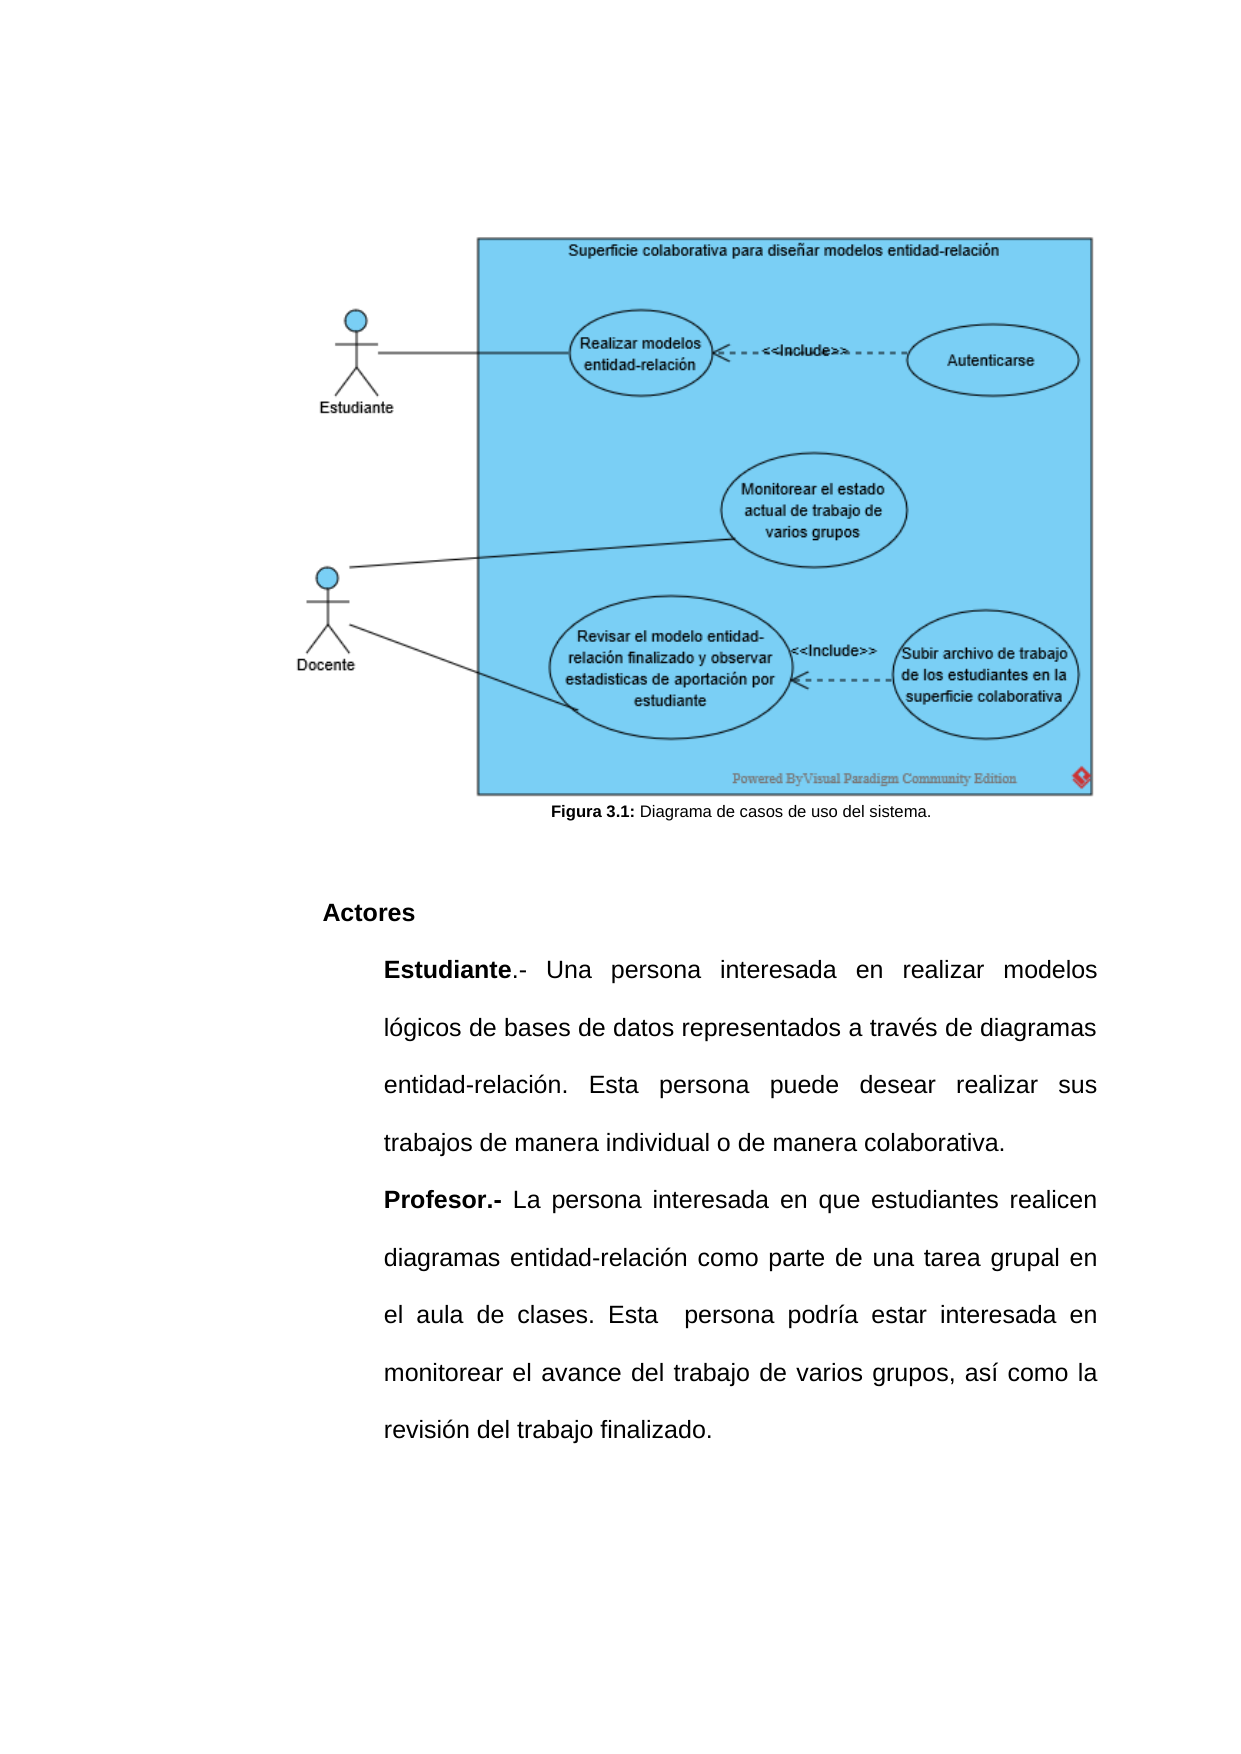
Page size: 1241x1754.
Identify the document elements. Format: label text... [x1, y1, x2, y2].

text Figura 3.1: Diagrama de casos de uso del sistema. [384, 802, 1098, 821]
text Estudiante.- Una persona interesada en realizar modelos lógicos de bases de datos representados a través de diagramas entidad-relación. Esta persona puede desear realizar sus trabajos de manera individual o de manera colaborativa. [384, 955, 1098, 1156]
text Actores [322, 898, 1098, 926]
picture [281, 236, 1099, 802]
text Profesor.- La persona interesada en que estudiantes realicen diagramas entidad-relación como parte de una tarea grupal en el aula de clases. Esta persona podría estar interesada en monitorear el avance del trabajo de varios grupos, así como la revisión del trabajo finalizado. [384, 1185, 1098, 1444]
